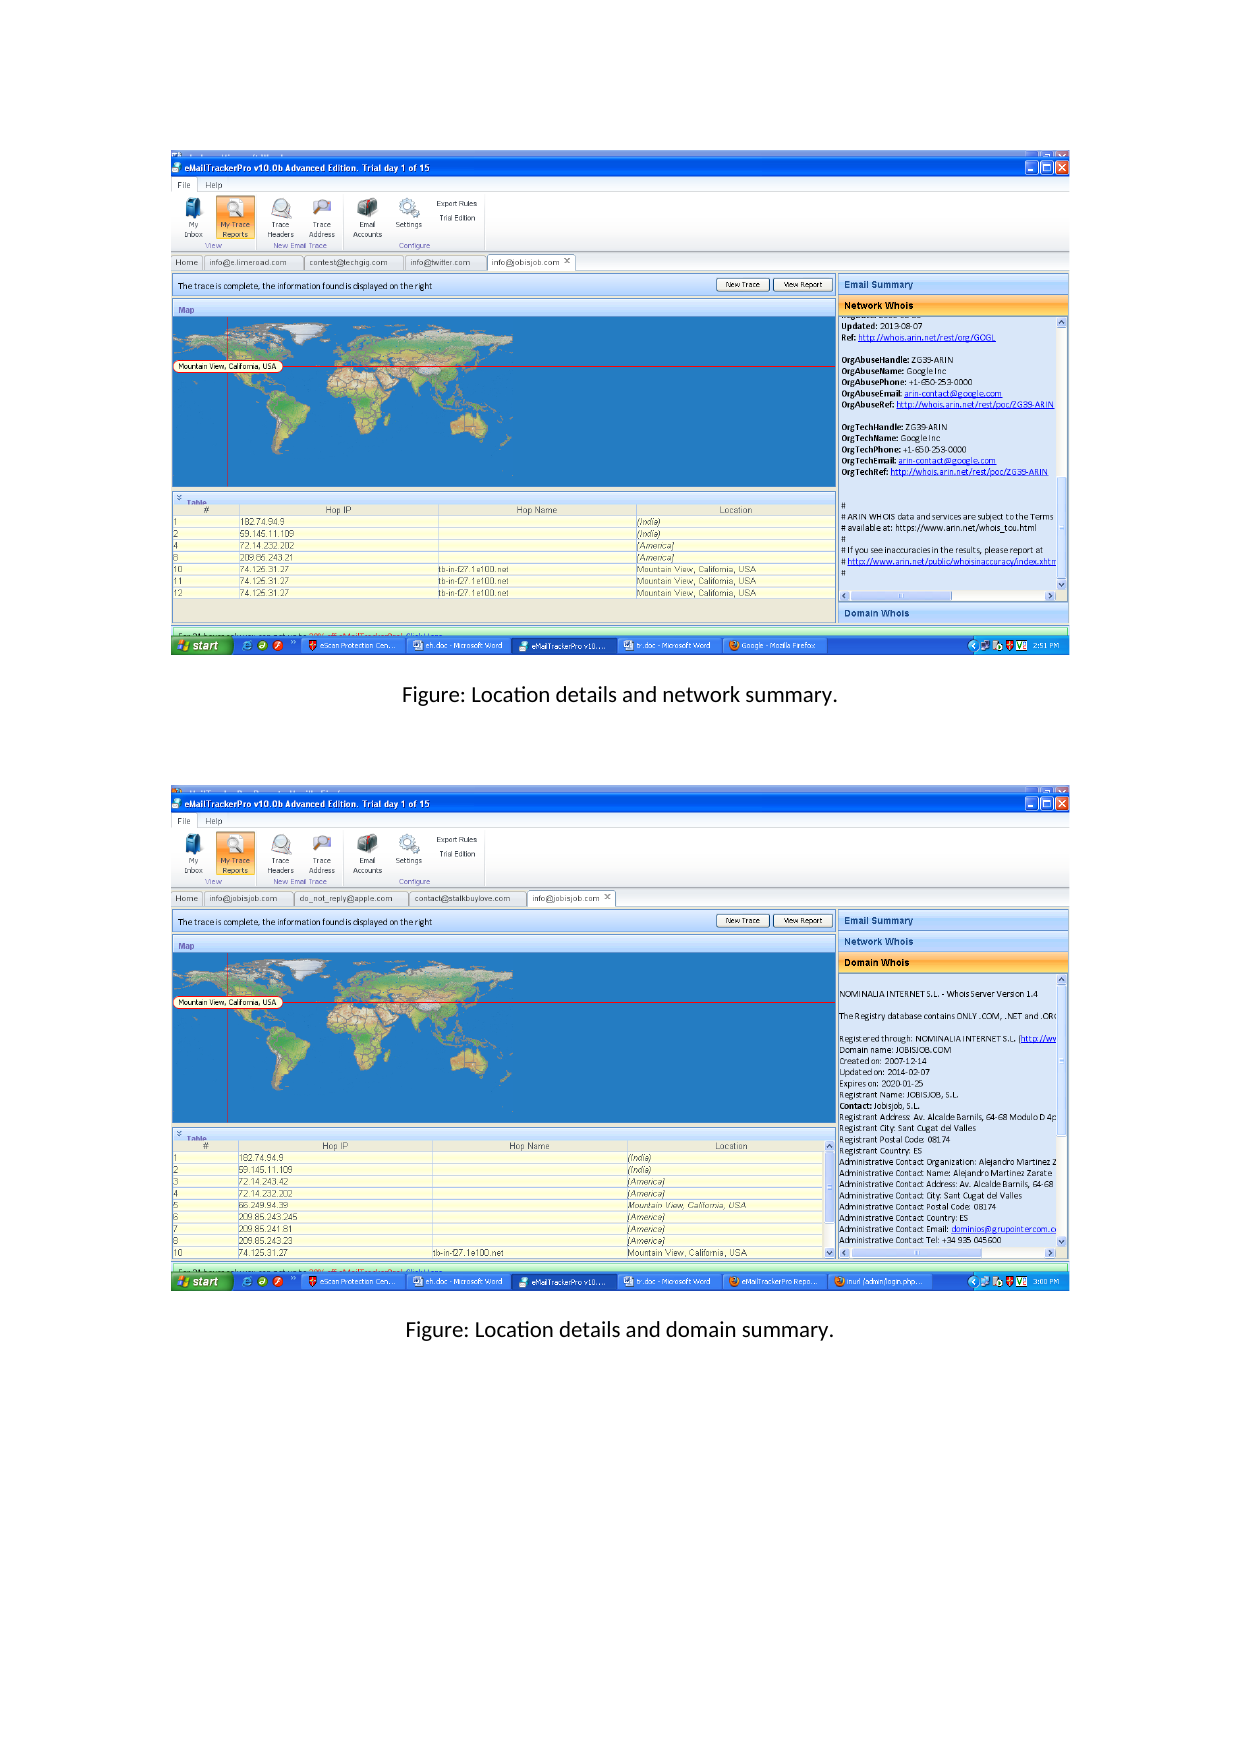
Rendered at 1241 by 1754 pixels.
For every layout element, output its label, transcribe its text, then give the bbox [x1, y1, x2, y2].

text Figure: Location details and network summary. [150, 680, 1090, 708]
text Figure: Location details and domain summary. [150, 1315, 1090, 1343]
picture [171, 150, 1070, 655]
picture [171, 785, 1070, 1291]
